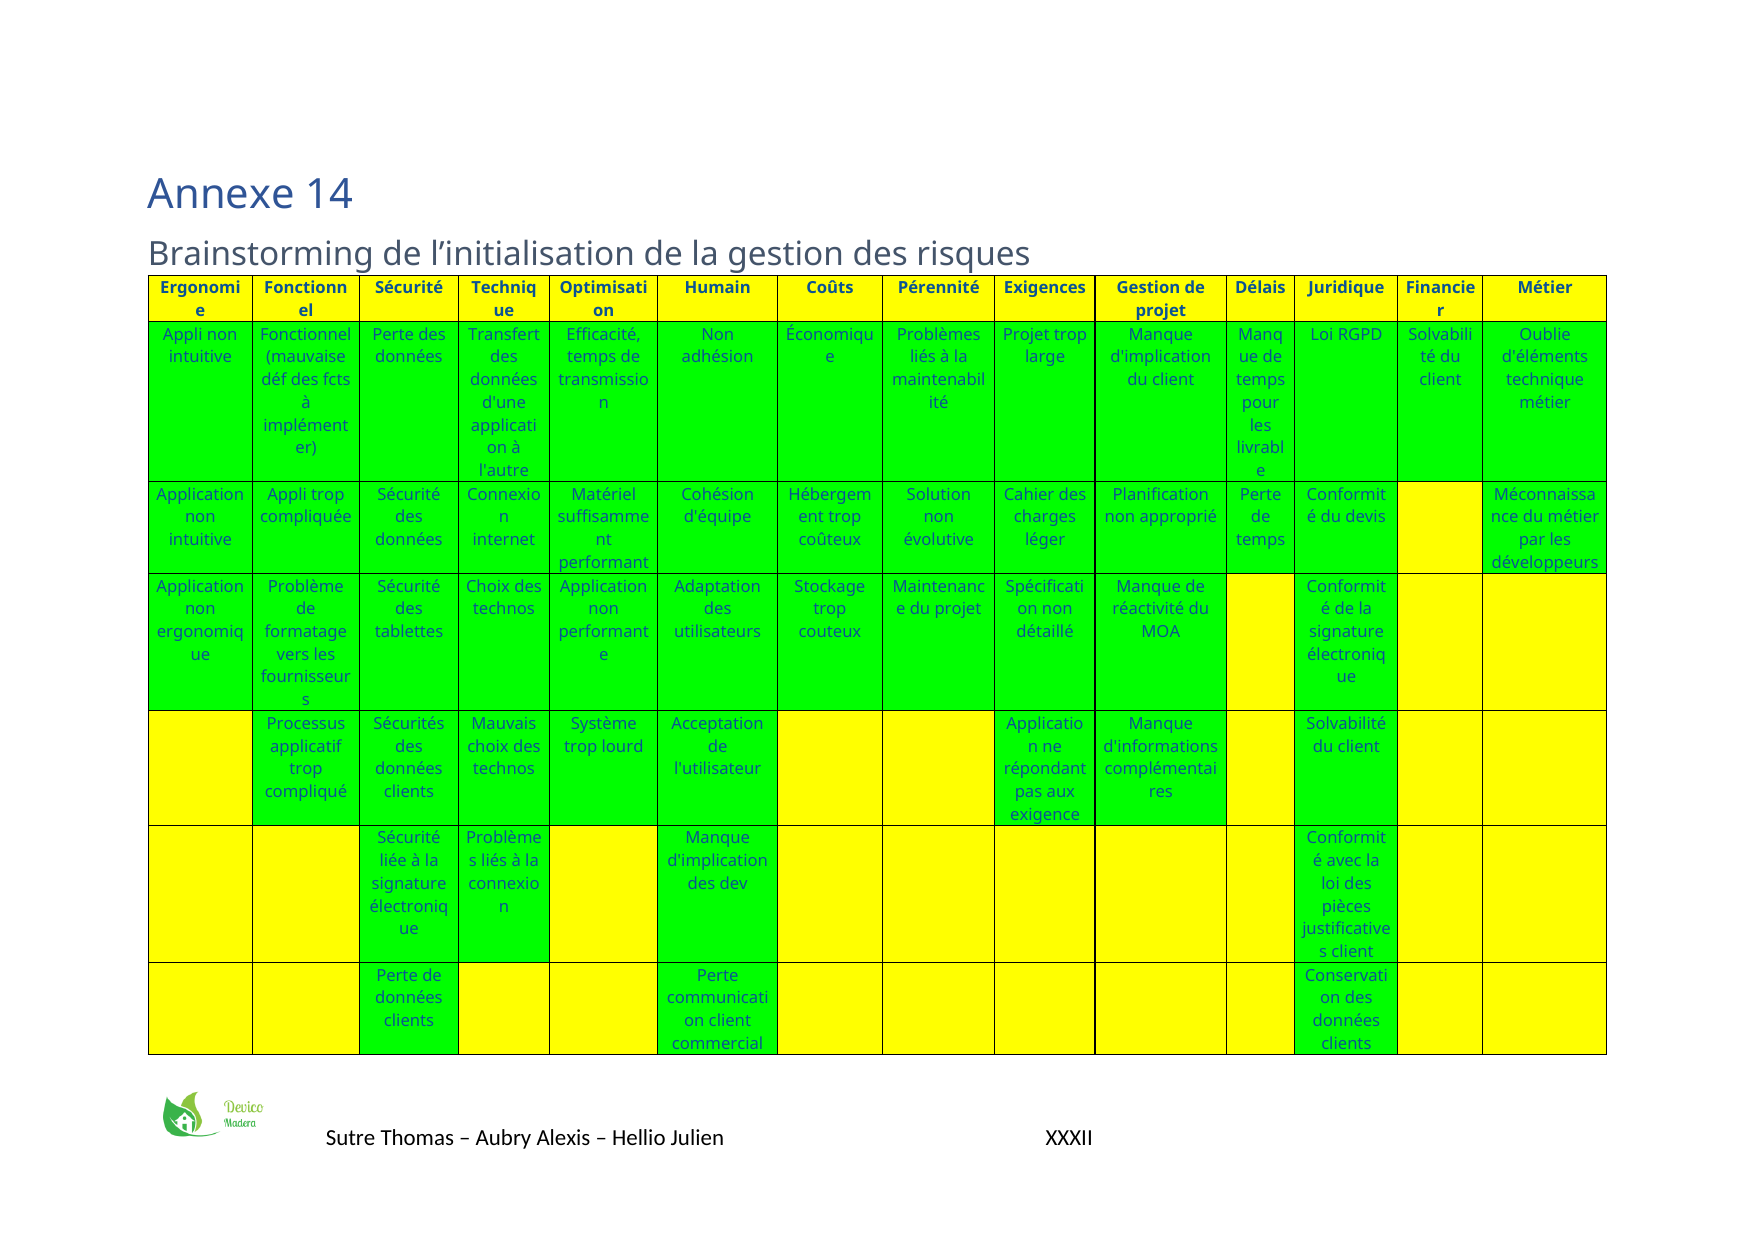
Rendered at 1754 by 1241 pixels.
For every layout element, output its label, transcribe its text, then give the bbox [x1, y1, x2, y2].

table_cell Perte des données [360, 322, 458, 481]
table_cell [778, 826, 882, 962]
table_cell [1398, 711, 1482, 825]
table_cell Hébergement trop coûteux [778, 482, 882, 573]
table_cell [253, 826, 359, 962]
table_cell [1227, 711, 1294, 825]
table_cell [459, 963, 549, 1054]
table_cell Spécification non détaillé [995, 574, 1094, 710]
table_cell Sécurité liée à la signature électronique [360, 826, 458, 962]
table_cell [883, 711, 994, 825]
table_cell Conformité du devis [1295, 482, 1397, 573]
table_cell Perte de données clients [360, 963, 458, 1054]
table_cell Projet trop large [995, 322, 1094, 481]
table_header Délais [1227, 276, 1294, 321]
table_cell [550, 963, 657, 1054]
table_cell Transfert des données d'une application à l'autre [459, 322, 549, 481]
table_cell [253, 963, 359, 1054]
table_cell Cohésion d'équipe [658, 482, 777, 573]
picture [147, 1073, 289, 1146]
table_cell Matériel suffisamment performant [550, 482, 657, 573]
table_cell Sécurité des données [360, 482, 458, 573]
table_cell Choix des technos [459, 574, 549, 710]
table_cell Cahier des charges léger [995, 482, 1094, 573]
table_cell Solution non évolutive [883, 482, 994, 573]
table_cell Solvabilité du client [1295, 711, 1397, 825]
table_cell Manque d'informations complémentaires [1096, 711, 1226, 825]
table_cell [149, 711, 252, 825]
table_cell [1398, 826, 1482, 962]
table_header Pérennité [883, 276, 994, 321]
table_cell [1398, 482, 1482, 573]
table_cell Manque d'implication du client [1096, 322, 1226, 481]
table_cell Perte communication client commercial [658, 963, 777, 1054]
table_header Coûts [778, 276, 882, 321]
table_cell Problème de formatage vers les fournisseurs [253, 574, 359, 710]
table_header Financier [1398, 276, 1482, 321]
table_cell [778, 963, 882, 1054]
table_cell Adaptation des utilisateurs [658, 574, 777, 710]
table_cell Conservation des données clients [1295, 963, 1397, 1054]
table_cell Appli trop compliquée [253, 482, 359, 573]
table_cell Application non ergonomique [149, 574, 252, 710]
table_cell Solvabilité du client [1398, 322, 1482, 481]
table_cell Problèmes liés à la connexion [459, 826, 549, 962]
table_cell Processus applicatif trop compliqué [253, 711, 359, 825]
table_cell Efficacité, temps de transmission [550, 322, 657, 481]
subtitle Annexe 14 [148, 164, 1606, 221]
table_header Gestion de projet [1096, 276, 1226, 321]
table_cell Mauvais choix des technos [459, 711, 549, 825]
table_cell [1096, 963, 1226, 1054]
table_cell Manque de temps pour les livrable [1227, 322, 1294, 481]
table_header Humain [658, 276, 777, 321]
table_cell Application ne répondant pas aux exigence [995, 711, 1094, 825]
table_cell Manque de réactivité du MOA [1096, 574, 1226, 710]
table_cell Non adhésion [658, 322, 777, 481]
table_cell Conformité de la signature électronique [1295, 574, 1397, 710]
table_header Juridique [1295, 276, 1397, 321]
table_cell Système trop lourd [550, 711, 657, 825]
table_cell [1483, 826, 1606, 962]
table_cell Sécurités des données clients [360, 711, 458, 825]
table_cell Application non intuitive [149, 482, 252, 573]
table_cell Méconnaissance du métier par les développeurs [1483, 482, 1606, 573]
table_cell Planification non approprié [1096, 482, 1226, 573]
table_cell [149, 963, 252, 1054]
table_cell [995, 826, 1094, 962]
table_cell Maintenance du projet [883, 574, 994, 710]
table_cell [778, 711, 882, 825]
table_cell [1398, 963, 1482, 1054]
table_cell [1227, 963, 1294, 1054]
table_header Exigences [995, 276, 1094, 321]
table_cell [883, 826, 994, 962]
table_cell Problèmes liés à la maintenabilité [883, 322, 994, 481]
table_cell Application non performante [550, 574, 657, 710]
table_header Technique [459, 276, 549, 321]
table_cell Perte de temps [1227, 482, 1294, 573]
table_header Sécurité [360, 276, 458, 321]
table_cell Oublie d'éléments technique métier [1483, 322, 1606, 481]
table_cell Connexion internet [459, 482, 549, 573]
table_cell Sécurité des tablettes [360, 574, 458, 710]
table_cell [550, 826, 657, 962]
table_header Optimisation [550, 276, 657, 321]
table_cell [883, 963, 994, 1054]
table_cell [1227, 826, 1294, 962]
table_header Ergonomie [149, 276, 252, 321]
table_cell Stockage trop couteux [778, 574, 882, 710]
table_cell [149, 826, 252, 962]
table_cell [1096, 826, 1226, 962]
table_header Métier [1483, 276, 1606, 321]
table_cell [1227, 574, 1294, 710]
table_cell Fonctionnel (mauvaise déf des fcts à implémenter) [253, 322, 359, 481]
table_cell [1398, 574, 1482, 710]
table_cell Économique [778, 322, 882, 481]
table_cell [1483, 574, 1606, 710]
table_cell [1483, 711, 1606, 825]
table_cell Manque d'implication des dev [658, 826, 777, 962]
table_cell Loi RGPD [1295, 322, 1397, 481]
table_header Fonctionnel [253, 276, 359, 321]
subtitle Brainstorming de l’initialisation de la gestion des risques [148, 229, 1606, 275]
table_cell Appli non intuitive [149, 322, 252, 481]
table_cell Conformité avec la loi des pièces justificatives client [1295, 826, 1397, 962]
table_cell Acceptation de l'utilisateur [658, 711, 777, 825]
table_cell [1483, 963, 1606, 1054]
table_cell [995, 963, 1094, 1054]
